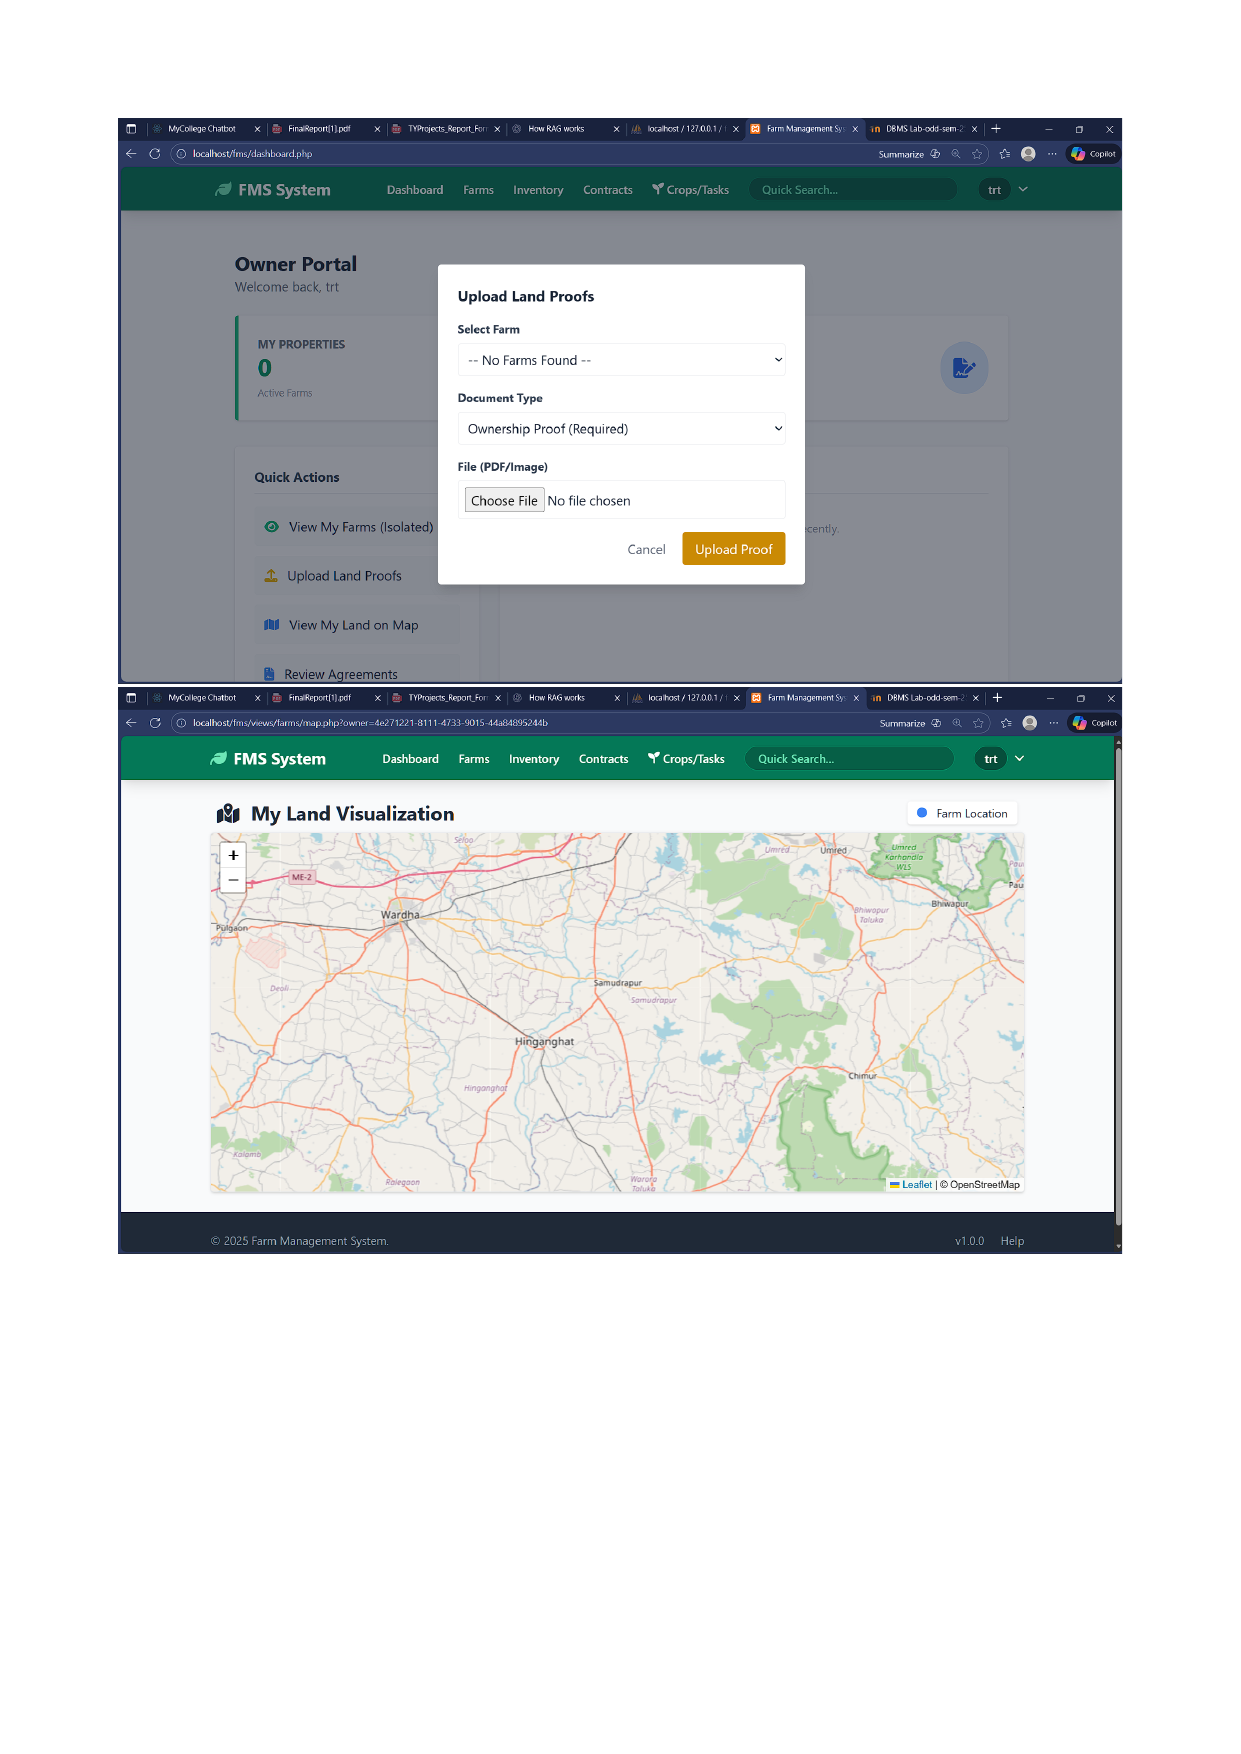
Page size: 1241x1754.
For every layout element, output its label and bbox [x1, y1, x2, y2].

picture [118, 687, 1123, 1254]
picture [118, 118, 1123, 684]
